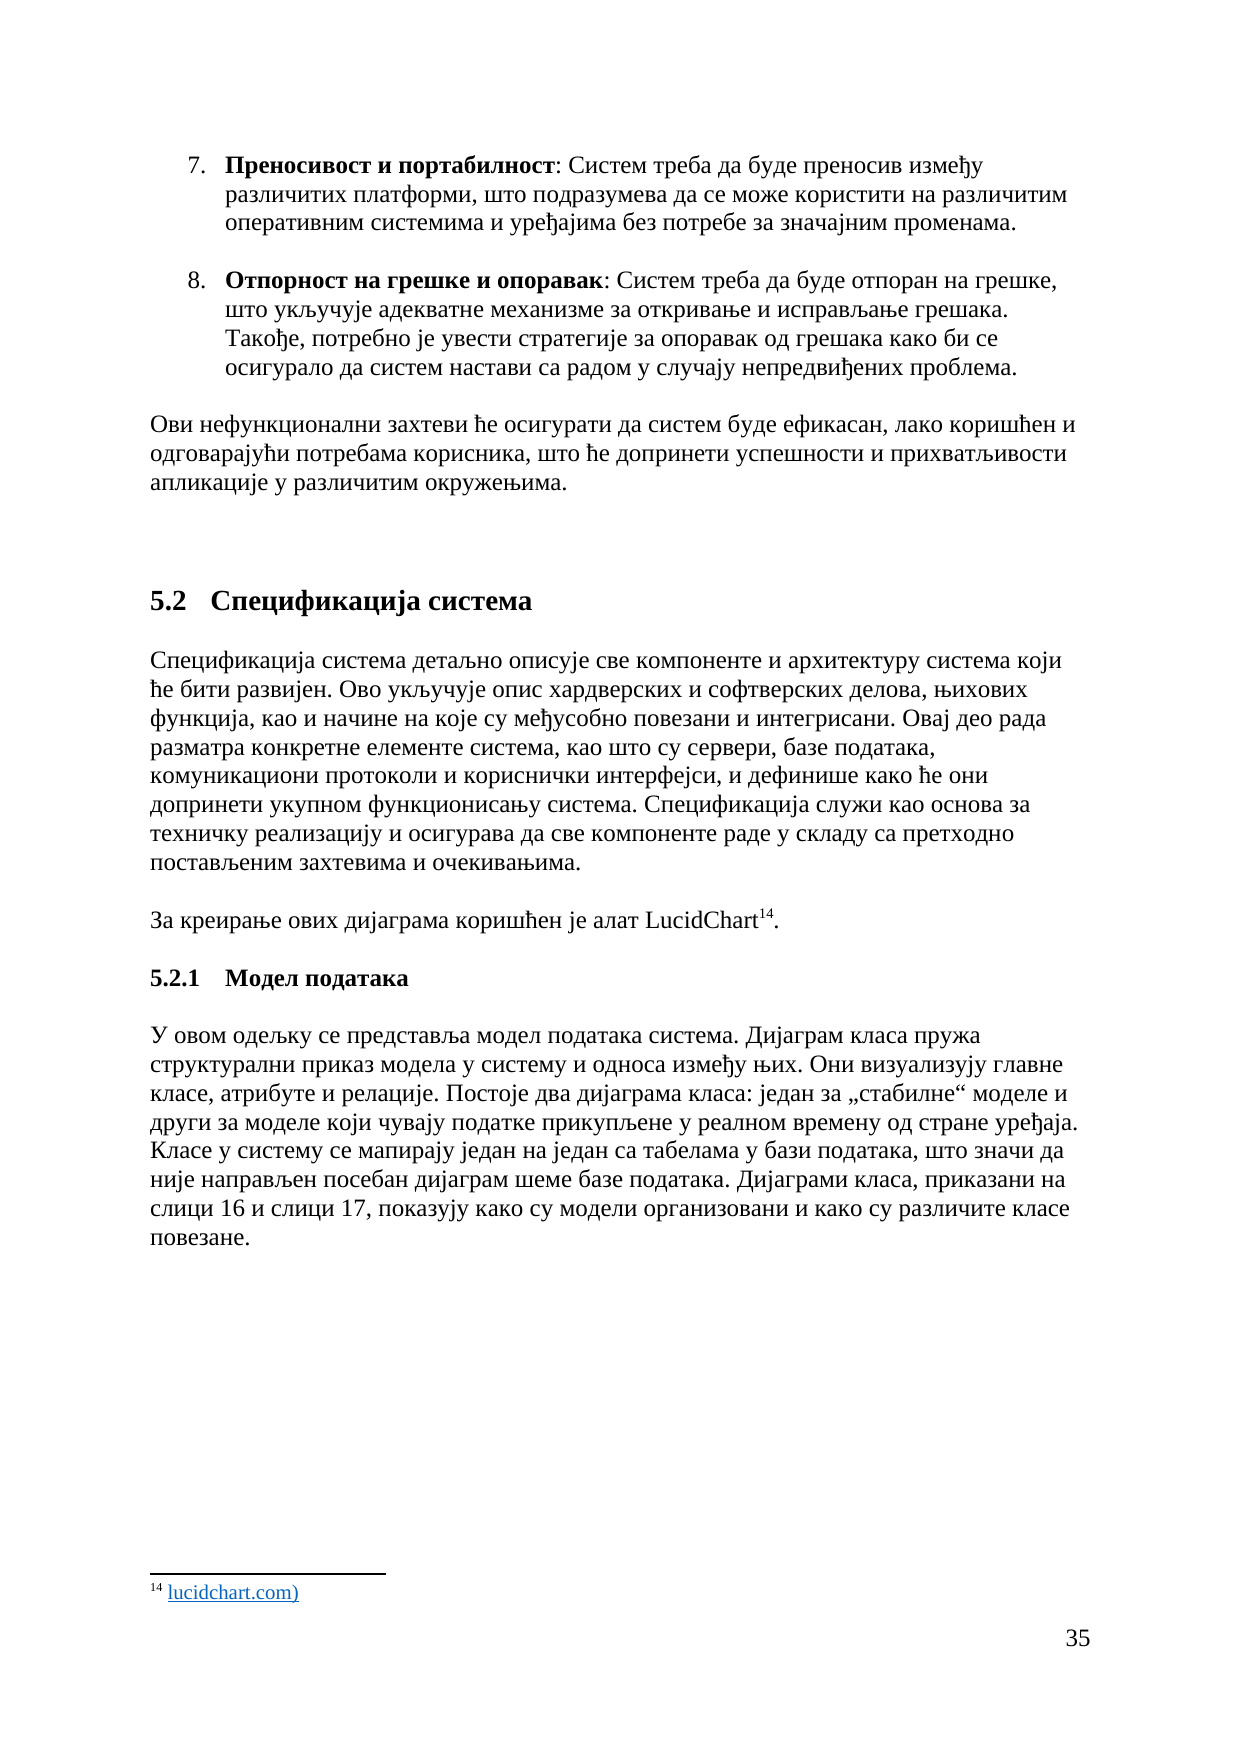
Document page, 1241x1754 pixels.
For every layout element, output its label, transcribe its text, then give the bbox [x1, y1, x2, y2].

subtitle Модел података [150, 963, 1090, 991]
text Ови нефункционални захтеви ће осигурати да систем буде ефикасан, лако коришћен и одговарајући потребама корисника, што ће допринети успешности и прихватљивости апликације у различитим окружењима. [150, 409, 1090, 496]
text У овом одељку се представља модел података система. Дијаграм класа пружа структурални приказ модела у систему и односа између њих. Они визуализују главне класе, атрибуте и релације. Постоје два дијаграма класа: један за „стабилне“ моделе и други за моделе који чувају податке прикупљене у реалном времену од стране уређаја. Класе у систему се мапирају један на један са табелама у бази података, што значи да није направљен посебан дијаграм шеме базе података. Дијаграми класа, приказани на слици 16 и слици 17, показују како су модели организовани и како су различите класе повезане. [150, 1021, 1090, 1251]
text Спецификација система детаљно описује све компоненте и архитектуру система који ће бити развијен. Ово укључује опис хардверских и софтверских делова, њихових функција, као и начине на које су међусобно повезани и интегрисани. Овај део рада разматра конкретне елементе система, као што су сервери, базе података, комуникациони протоколи и кориснички интерфејси, и дефинише како ће они допринети укупном функционисању система. Спецификација служи као основа за техничку реализацију и осигурава да све компоненте раде у складу са претходно постављеним захтевима и очекивањима. [150, 646, 1090, 876]
text За креирање ових дијаграма коришћен је алат LucidChart. [150, 905, 1090, 933]
list Отпорност на грешке и опоравак: Систем треба да буде отпоран на грешке, што укључује адекватне механизме за откривање и исправљање грешака. Такође, потребно је увести стратегије за опоравак од грешака како би се осигурало да систем настави са радом у случају непредвиђених проблема. [187, 265, 1090, 380]
subtitle Спецификација система [150, 583, 1090, 616]
list Преносивост и портабилност: Систем треба да буде преносив између различитих платформи, што подразумева да се може користити на различитим оперативним системима и уређајима без потребе за значајним променама. [187, 150, 1090, 236]
